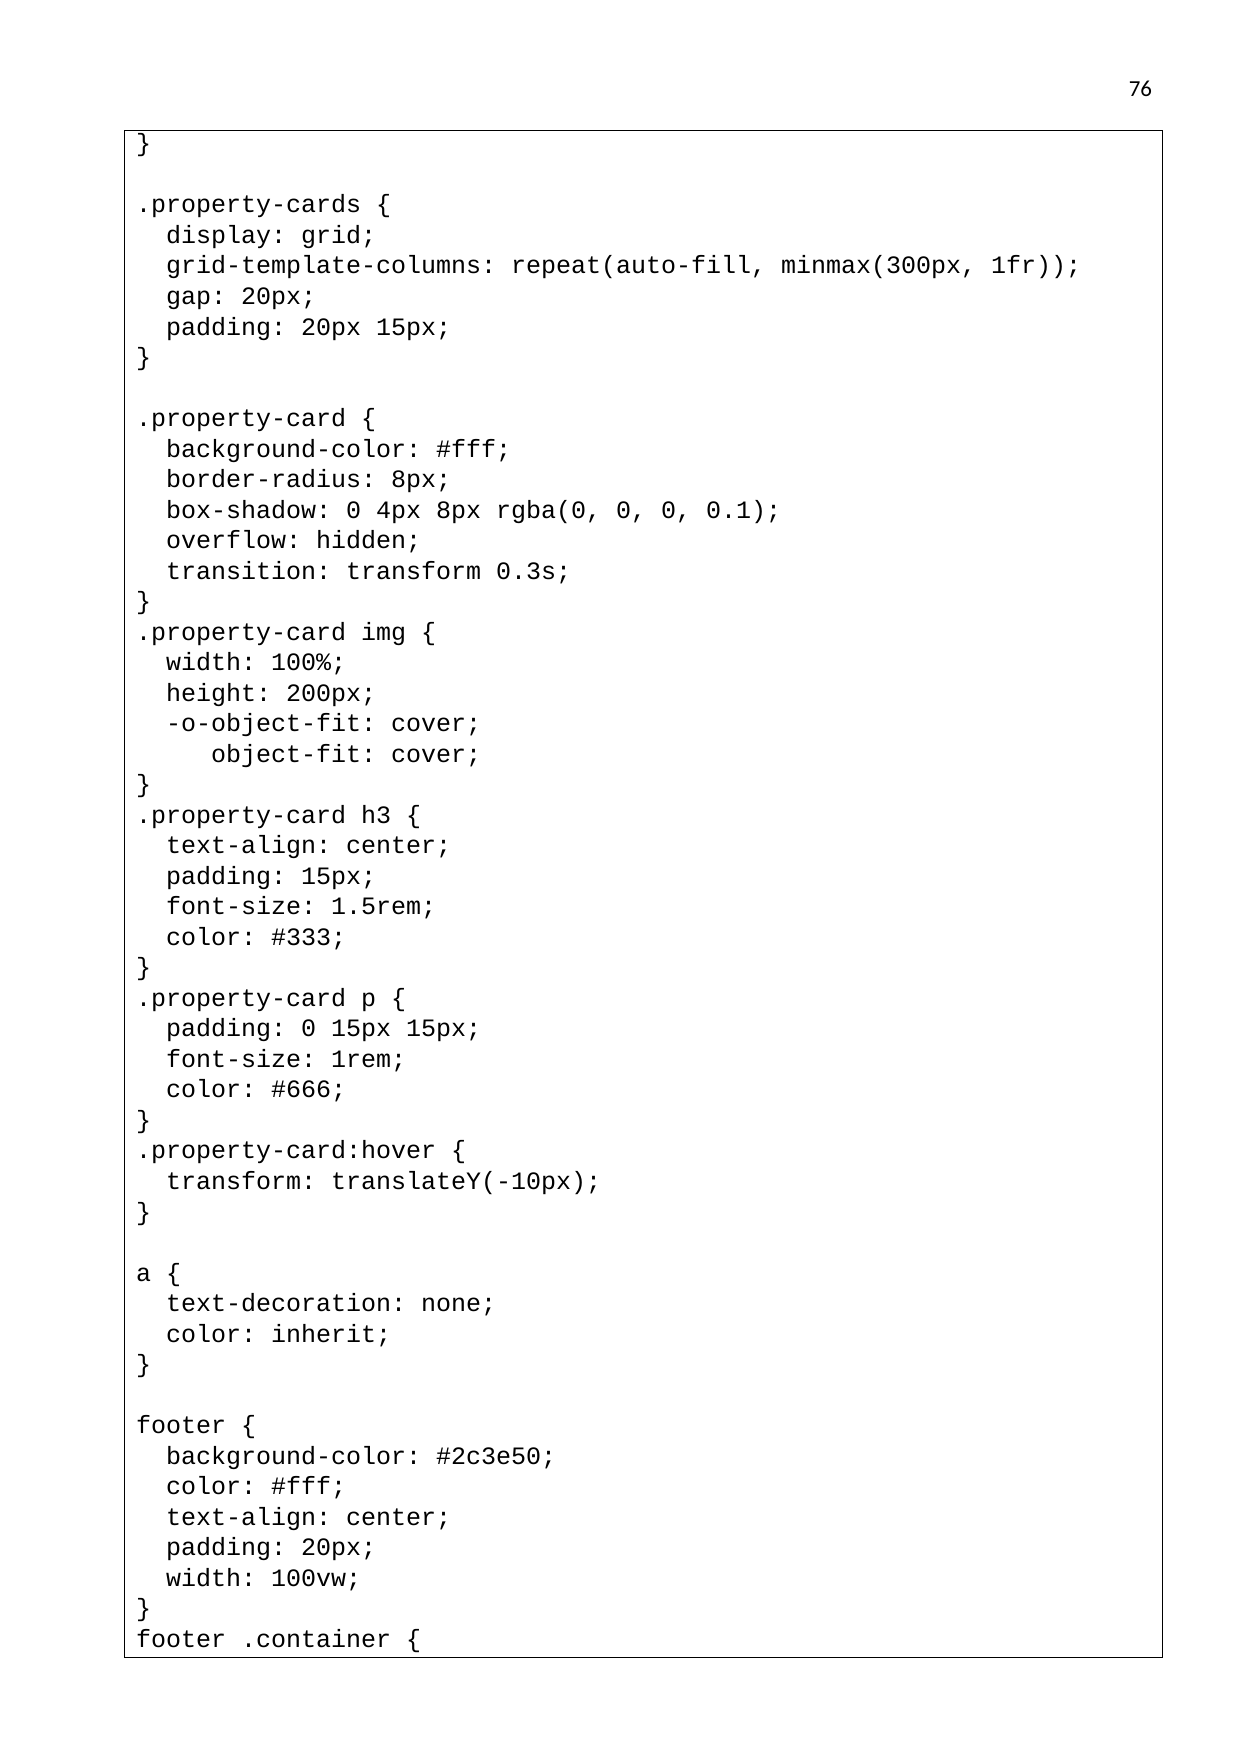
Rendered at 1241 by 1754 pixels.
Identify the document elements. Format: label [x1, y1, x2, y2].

table_header [125, 131, 1162, 1657]
